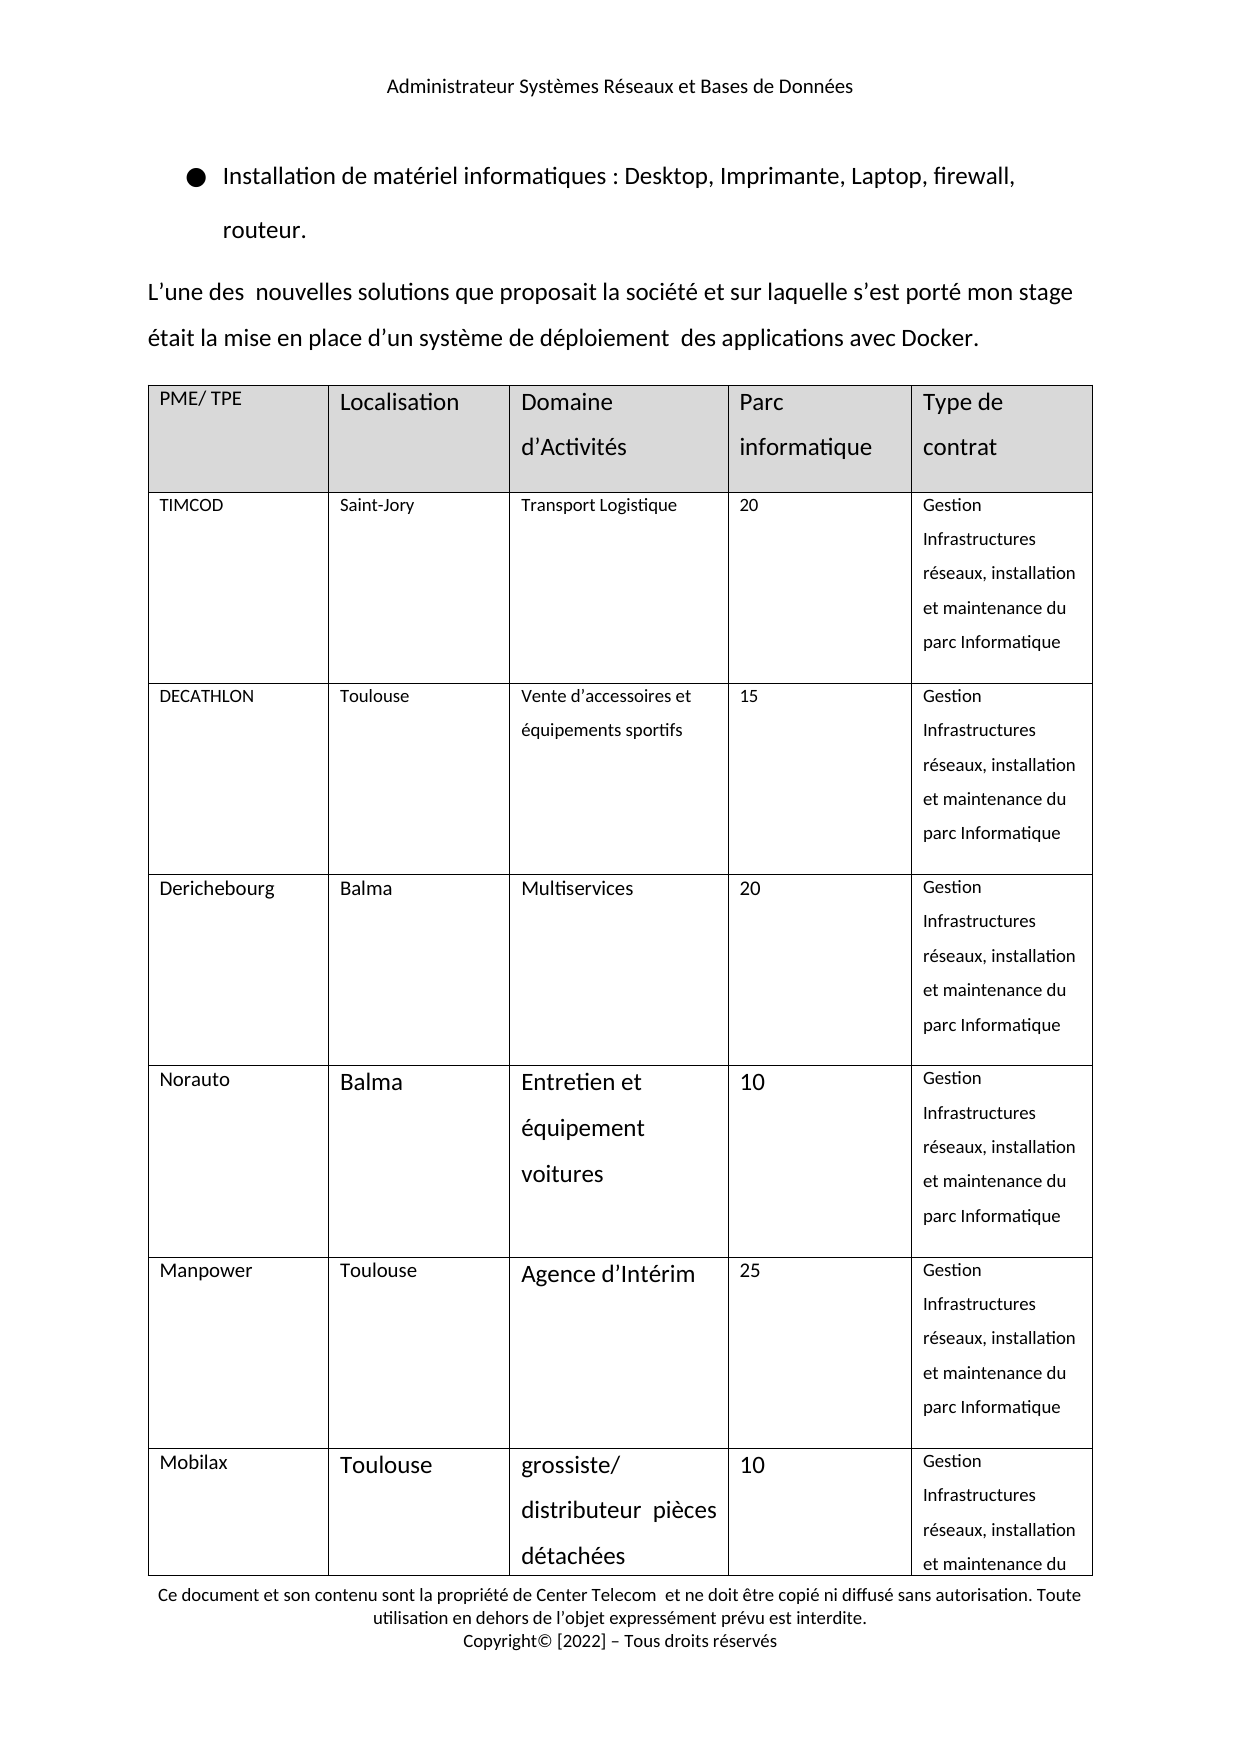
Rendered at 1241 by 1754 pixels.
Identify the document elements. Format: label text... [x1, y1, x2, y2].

table_cell Balma [329, 1066, 509, 1257]
table_cell Balma [329, 875, 509, 1065]
table_cell Manpower [149, 1258, 328, 1448]
table_cell Gestion Infrastructures réseaux, installation et maintenance du parc Informatique [912, 684, 1092, 874]
table_cell Transport Logistique [510, 493, 728, 683]
table_cell Gestion Infrastructures réseaux, installation et maintenance du parc Informatique [912, 875, 1092, 1065]
table_cell DECATHLON [149, 684, 328, 874]
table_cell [912, 1449, 1092, 1575]
table_cell Saint-Jory [329, 493, 509, 683]
list Installation de matériel informatiques : Desktop, Imprimante, Laptop, firewall, routeur. [185, 148, 1093, 244]
table_cell 15 [729, 684, 911, 874]
table_cell Gestion Infrastructures réseaux, installation et maintenance du parc Informatique [912, 1258, 1092, 1448]
table_header Parc informatique [729, 386, 911, 492]
table_cell 20 [729, 493, 911, 683]
table_header PME/ TPE [149, 386, 328, 492]
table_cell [510, 1449, 728, 1575]
table_cell 20 [729, 875, 911, 1065]
table_cell Toulouse [329, 1258, 509, 1448]
table_cell Agence d’Intérim [510, 1258, 728, 1448]
table_cell 25 [729, 1258, 911, 1448]
table_cell Gestion Infrastructures réseaux, installation et maintenance du parc Informatique [912, 493, 1092, 683]
table_cell Multiservices [510, 875, 728, 1065]
table_cell Mobilax [149, 1449, 328, 1575]
table_cell Vente d’accessoires et équipements sportifs [510, 684, 728, 874]
table_cell 10 [729, 1449, 911, 1575]
table_cell Derichebourg [149, 875, 328, 1065]
table_cell 10 [729, 1066, 911, 1257]
table_cell Toulouse [329, 1449, 509, 1575]
table_cell TIMCOD [149, 493, 328, 683]
table_cell Toulouse [329, 684, 509, 874]
table_cell Entretien et équipement voitures [510, 1066, 728, 1257]
table_header Domaine d’Activités [510, 386, 728, 492]
table_header Localisation [329, 386, 509, 492]
table_header Type de contrat [912, 386, 1092, 492]
table_cell Gestion Infrastructures réseaux, installation et maintenance du parc Informatique [912, 1066, 1092, 1257]
table_cell Norauto [149, 1066, 328, 1257]
text L’une des nouvelles solutions que proposait la société et sur laquelle s’est porté mon stage était la mise en place d’un système de déploiement des applications avec Docker. [148, 276, 1093, 353]
